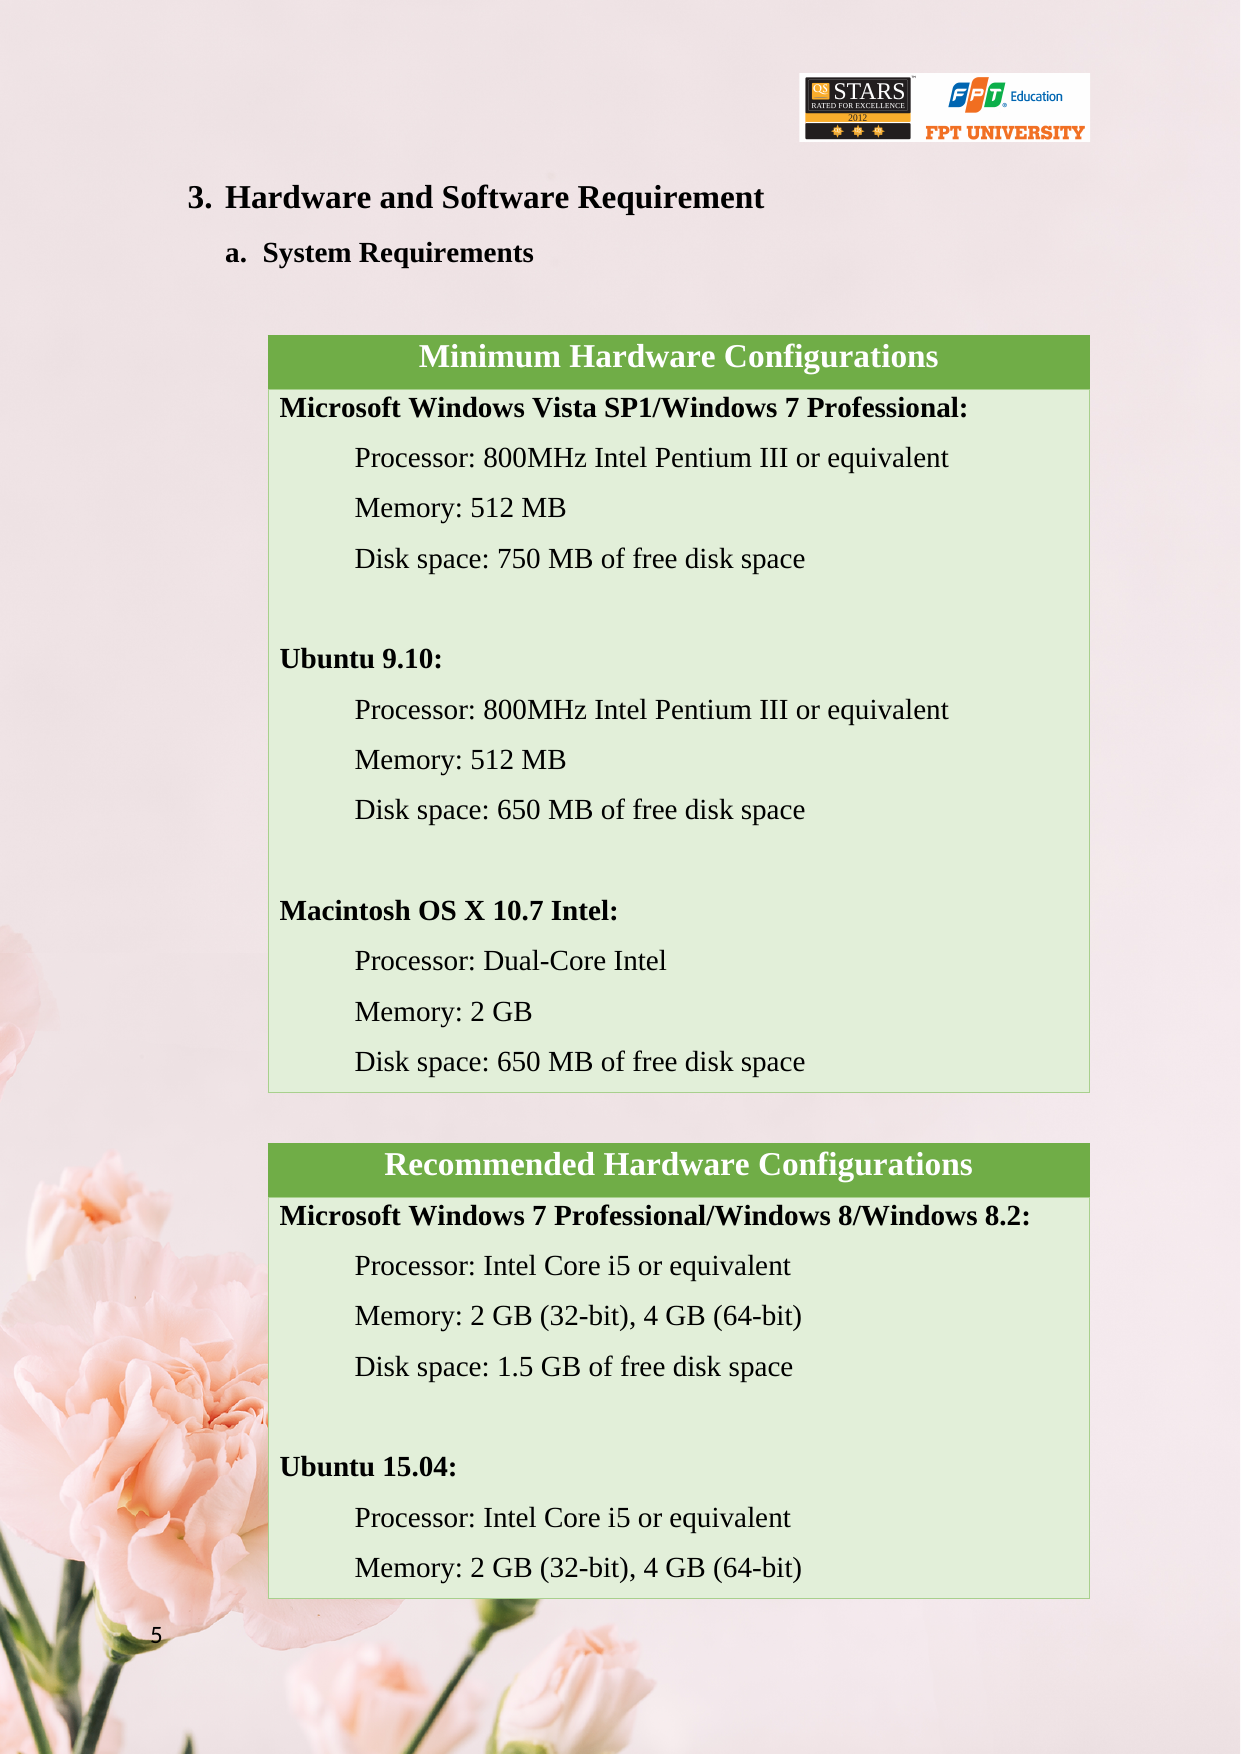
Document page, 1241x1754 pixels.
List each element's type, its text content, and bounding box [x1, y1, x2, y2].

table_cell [269, 1198, 1089, 1598]
list Hardware and Software Requirement [187, 177, 1090, 216]
table_header Minimum Hardware Configurations [269, 336, 1089, 389]
list System Requirements [225, 235, 1090, 268]
picture [0, 0, 1241, 1754]
table_header Recommended Hardware Configurations [269, 1144, 1089, 1197]
table_cell Microsoft Windows Vista SP1/Windows 7 Professional: Processor: 800MHz Intel Pentium III or equivalent Memory: 512 MB Disk space: 750 MB of free disk space Ubuntu 9.10: Processor: 800MHz Intel Pentium III or equivalent Memory: 512 MB Disk space: 650 MB of free disk space Macintosh OS X 10.7 Intel: Processor: Dual-Core Intel Memory: 2 GB Disk space: 650 MB of free disk space [269, 390, 1089, 1092]
